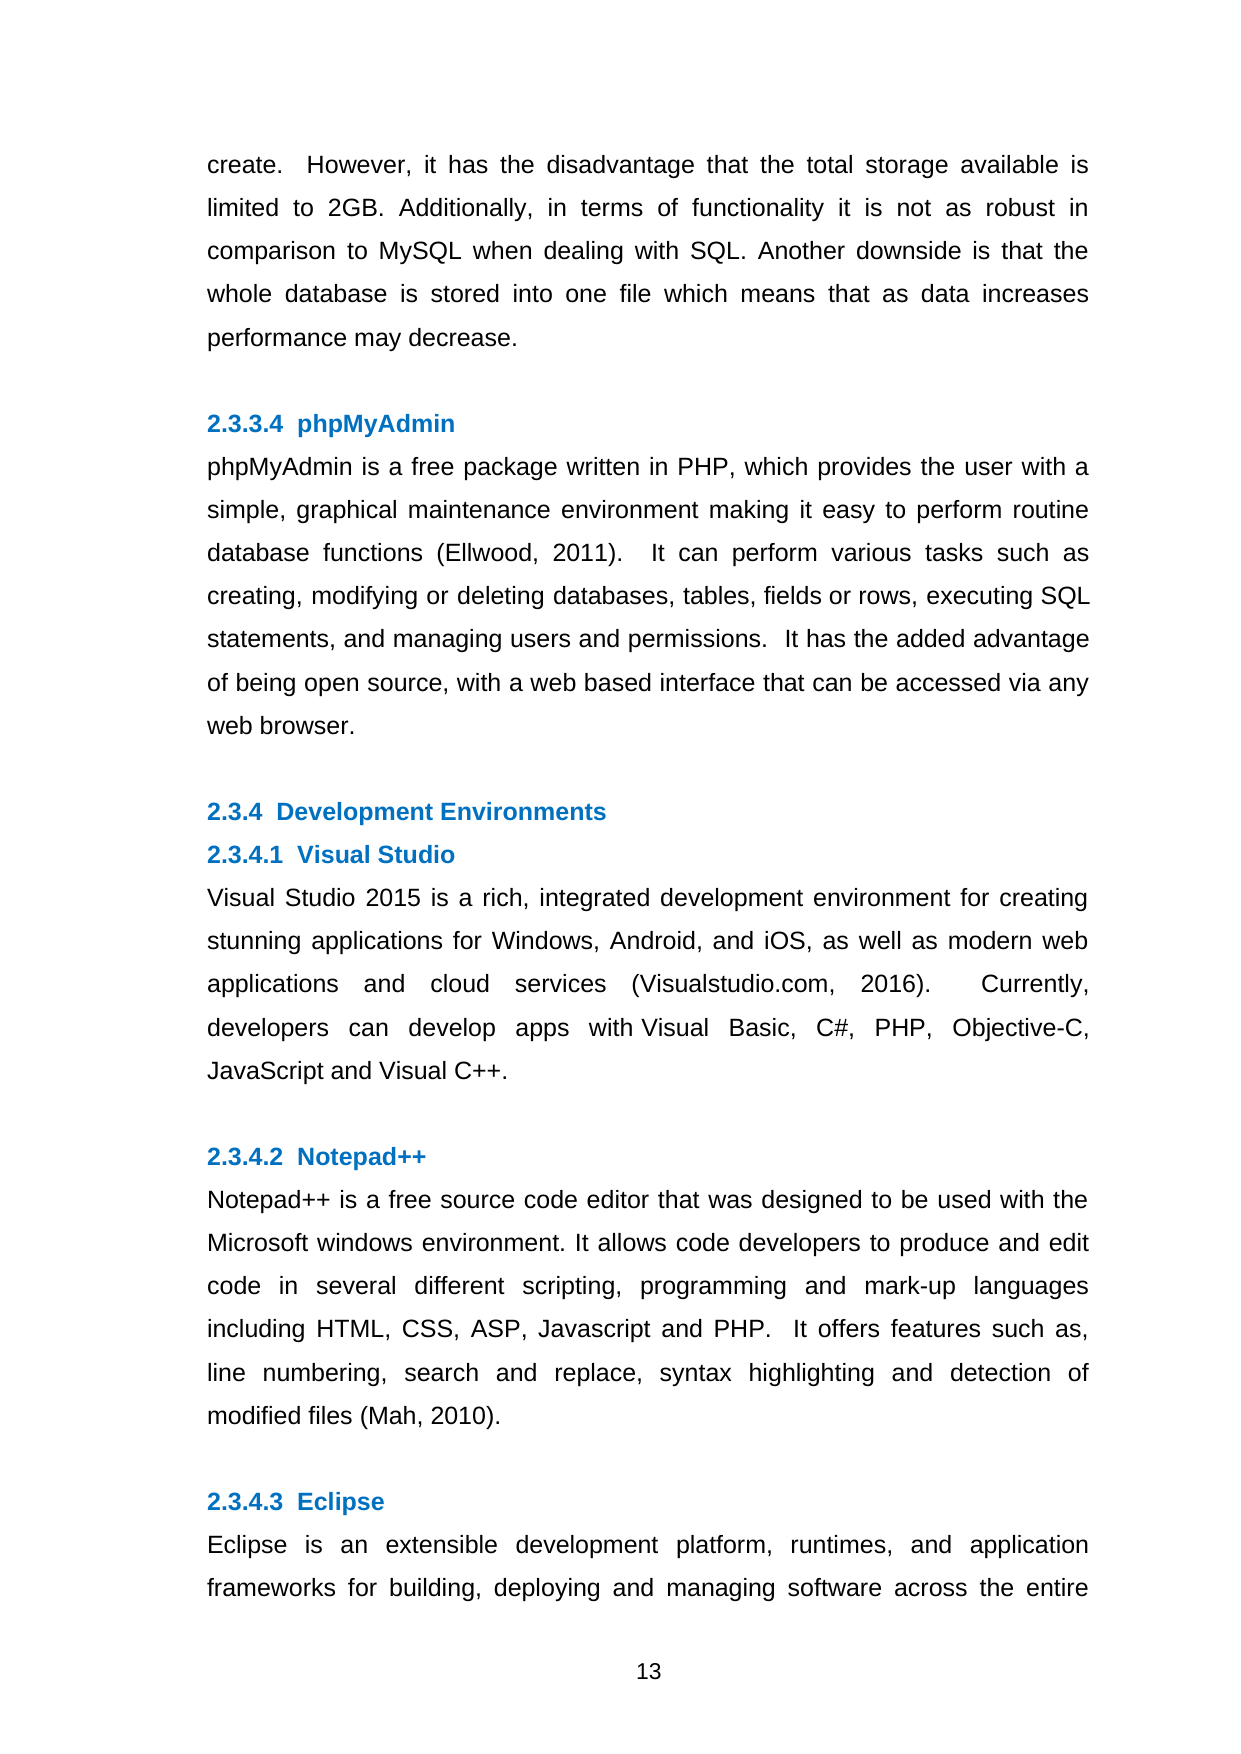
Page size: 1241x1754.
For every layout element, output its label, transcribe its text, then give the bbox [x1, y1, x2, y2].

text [207, 150, 1090, 351]
text 2.3.4.1 Visual Studio [207, 840, 1090, 869]
text 2.3.4.3 Eclipse [207, 1487, 1090, 1516]
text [207, 1530, 1090, 1602]
text Visual Studio 2015 is a rich, integrated development environment for creating stunning applications for Windows, Android, and iOS, as well as modern web applications and cloud services (Visualstudio.com, 2016). Currently, developers can develop apps with Visual Basic, C#, PHP, Objective-C, JavaScript and Visual C++. [207, 883, 1090, 1084]
text Notepad++ is a free source code editor that was designed to be used with the Microsoft windows environment. It allows code developers to produce and edit code in several different scripting, programming and mark-up languages including HTML, CSS, ASP, Javascript and PHP. It offers features such as, line numbering, search and replace, syntax highlighting and detection of modified files (Mah, 2010). [207, 1185, 1090, 1429]
text phpMyAdmin is a free package written in PHP, which provides the user with a simple, graphical maintenance environment making it easy to perform routine database functions (Ellwood, 2011). It can perform various tasks such as creating, modifying or deleting databases, tables, fields or rows, executing SQL statements, and managing users and permissions. It has the added advantage of being open source, with a web based interface that can be accessed via any web browser. [207, 452, 1090, 591]
text 2.3.3.4 phpMyAdmin [207, 409, 1090, 437]
text phpMyAdmin is a free package written in PHP, which provides the user with a simple, graphical maintenance environment making it easy to perform routine database functions (Ellwood, 2011). It can perform various tasks such as creating, modifying or deleting databases, tables, fields or rows, executing SQL statements, and managing users and permissions. It has the added advantage of being open source, with a web based interface that can be accessed via any web browser. [207, 592, 1090, 739]
text 2.3.4 Development Environments [207, 797, 1090, 826]
text 2.3.4.2 Notepad++ [207, 1142, 1090, 1171]
